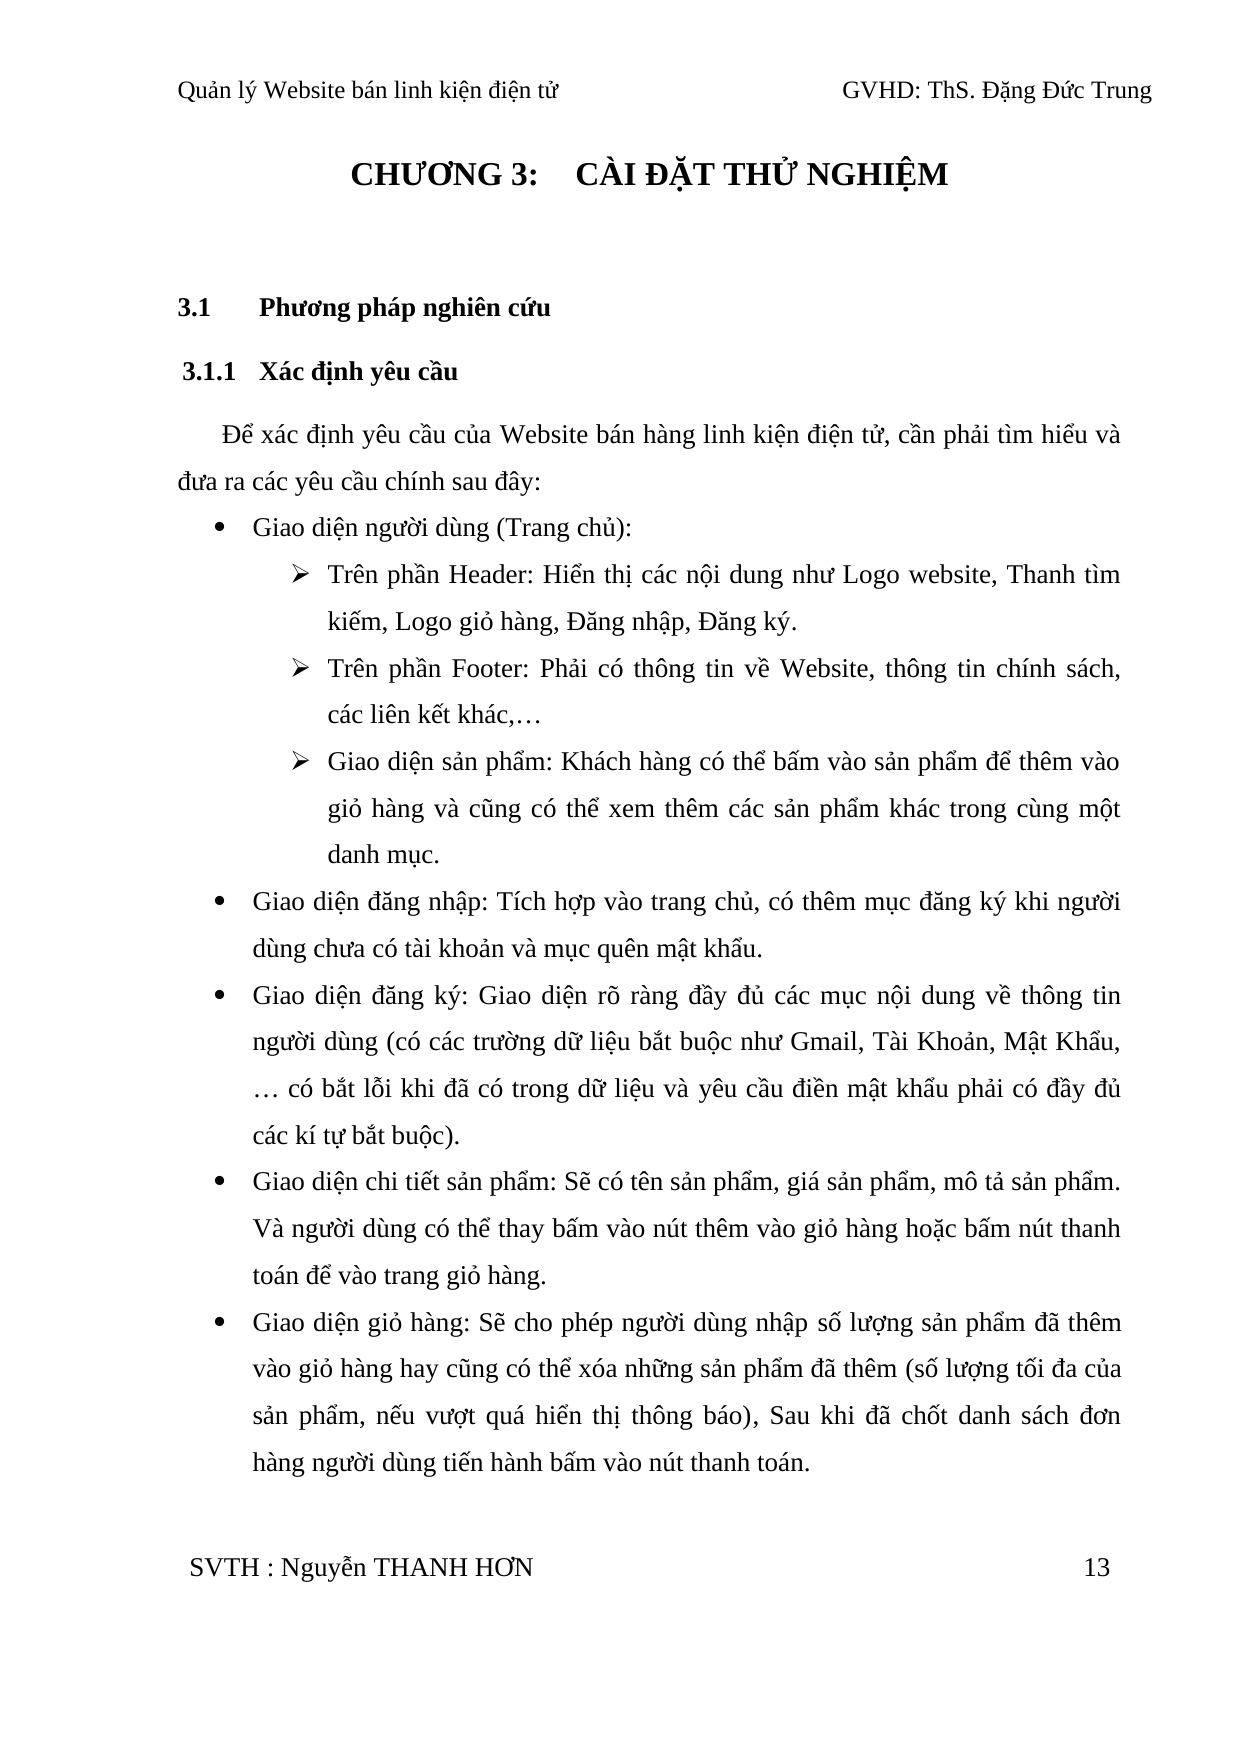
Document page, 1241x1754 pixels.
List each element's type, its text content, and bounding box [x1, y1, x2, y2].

list Trên phần Footer: Phải có thông tin về Website, thông tin chính sách, các liên kết khác,… [290, 652, 1122, 730]
subtitle Phương pháp nghiên cứu [177, 291, 1122, 323]
list Giao diện đăng nhập: Tích hợp vào trang chủ, có thêm mục đăng ký khi người dùng chưa có tài khoản và mục quên mật khẩu. [215, 885, 1122, 963]
list Giao diện người dùng (Trang chủ): [215, 511, 1122, 543]
list Giao diện đăng ký: Giao diện rõ ràng đầy đủ các mục nội dung về thông tin người dùng (có các trường dữ liệu bắt buộc như Gmail, Tài Khoản, Mật Khẩu,… có bắt lỗi khi đã có trong dữ liệu và yêu cầu điền mật khẩu phải có đầy đủ các kí tự bắt buộc). [215, 979, 1122, 1150]
list Trên phần Header: Hiển thị các nội dung như Logo website, Thanh tìm kiếm, Logo giỏ hàng, Đăng nhập, Đăng ký. [290, 558, 1122, 636]
text Để xác định yêu cầu của Website bán hàng linh kiện điện tử, cần phải tìm hiểu và đưa ra các yêu cầu chính sau đây: [177, 418, 1122, 496]
list Giao diện sản phẩm: Khách hàng có thể bấm vào sản phẩm để thêm vào giỏ hàng và cũng có thể xem thêm các sản phẩm khác trong cùng một danh mục. [290, 745, 1122, 870]
list Giao diện chi tiết sản phẩm: Sẽ có tên sản phẩm, giá sản phẩm, mô tả sản phẩm. Và người dùng có thể thay bấm vào nút thêm vào giỏ hàng hoặc bấm nút thanh toán để vào trang giỏ hàng. [215, 1166, 1122, 1290]
subtitle Xác định yêu cầu [236, 355, 1122, 386]
subtitle CÀI ĐẶT THỬ NGHIỆM [177, 154, 1122, 192]
list Giao diện giỏ hàng: Sẽ cho phép người dùng nhập số lượng sản phẩm đã thêm vào giỏ hàng hay cũng có thể xóa những sản phẩm đã thêm (số lượng tối đa của sản phẩm, nếu vượt quá hiển thị thông báo), Sau khi đã chốt danh sách đơn hàng người dùng tiến hành bấm vào nút thanh toán. [215, 1306, 1122, 1477]
